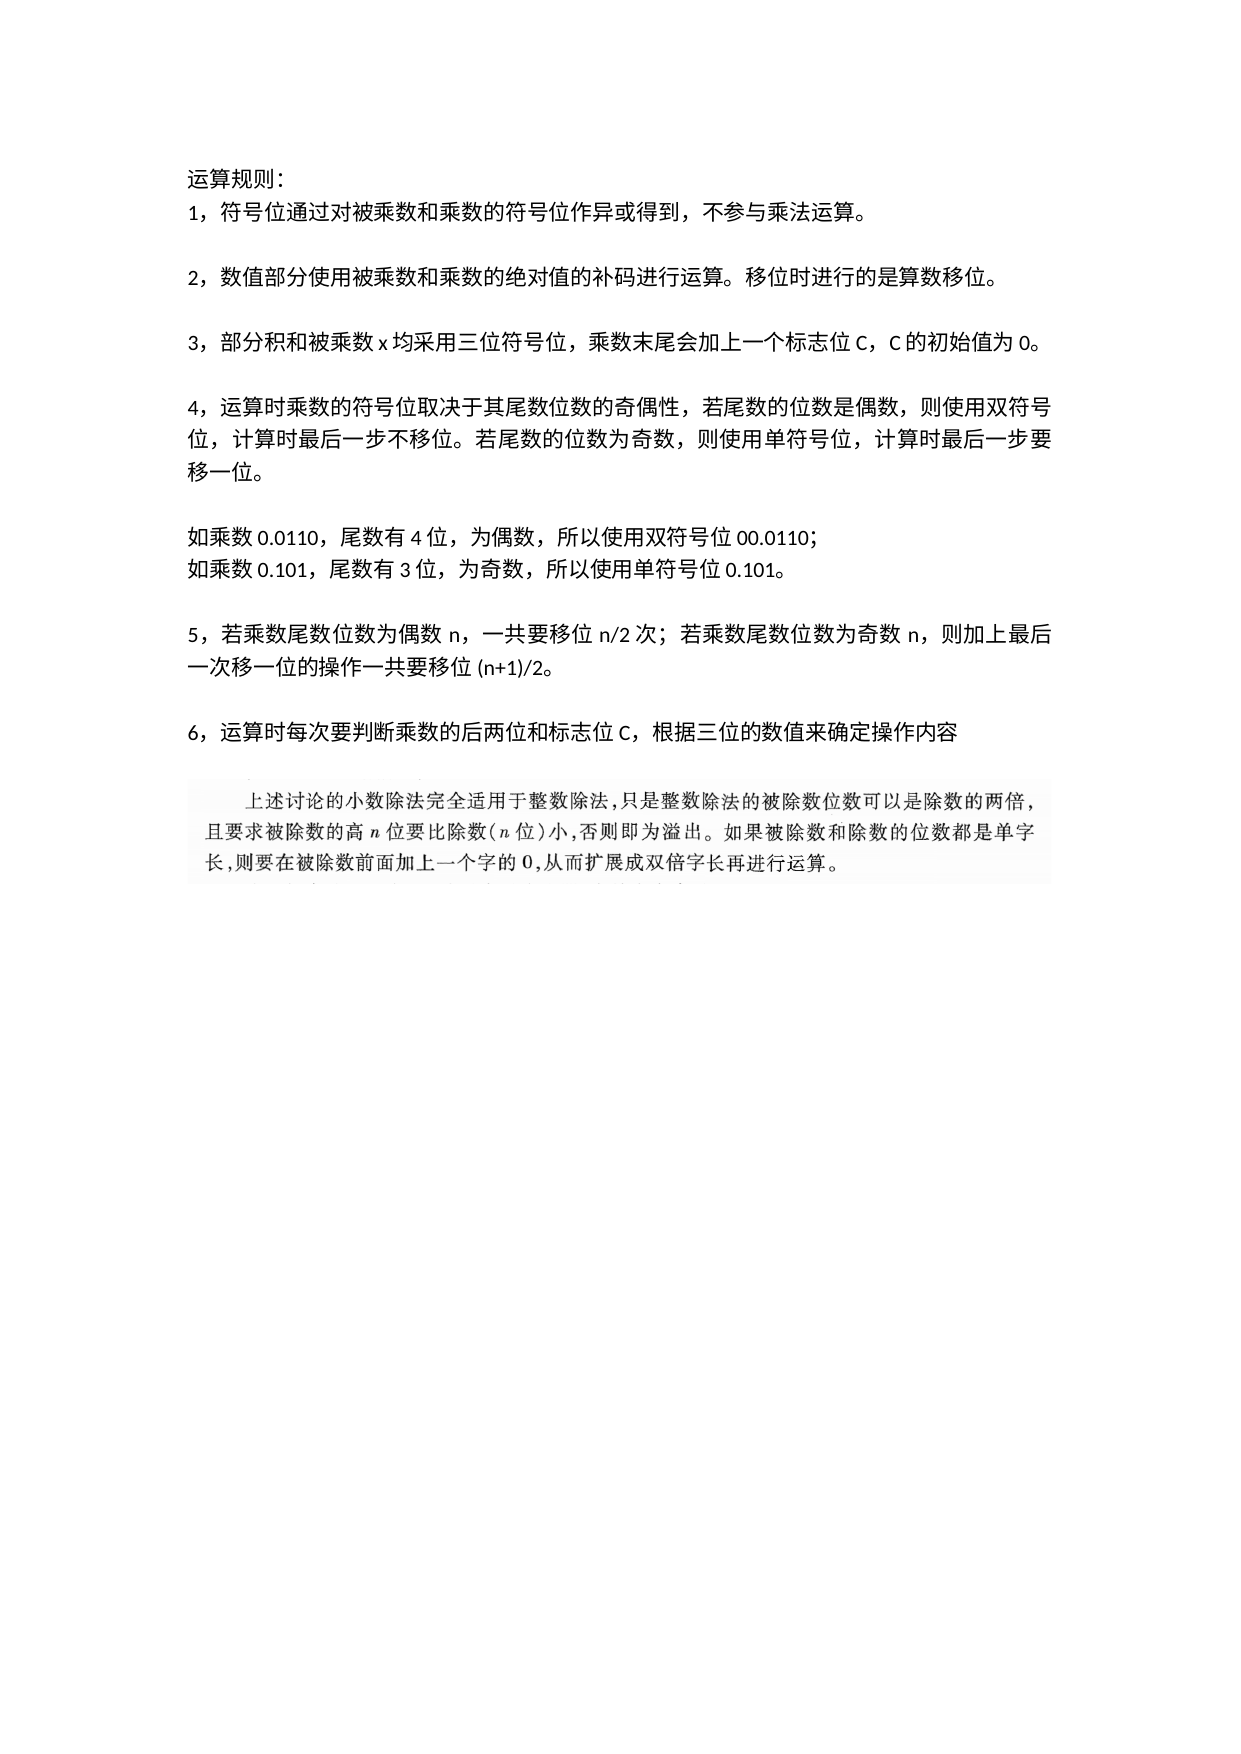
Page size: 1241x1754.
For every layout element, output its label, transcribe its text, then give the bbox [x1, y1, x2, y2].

text 3，部分积和被乘数x均采用三位符号位，乘数末尾会加上一个标志位C，C的初始值为0。 [187, 324, 1053, 357]
text 运算规则： [187, 162, 1053, 194]
picture [187, 779, 1052, 884]
text 如乘数0.101，尾数有3位，为奇数，所以使用单符号位0.101。 [187, 552, 1053, 584]
text 1，符号位通过对被乘数和乘数的符号位作异或得到，不参与乘法运算。 [187, 194, 1053, 227]
text 如乘数0.0110，尾数有4位，为偶数，所以使用双符号位00.0110； [187, 519, 1053, 552]
text 2，数值部分使用被乘数和乘数的绝对值的补码进行运算。移位时进行的是算数移位。 [187, 259, 1053, 292]
list 运算时每次要判断乘数的后两位和标志位C，根据三位的数值来确定操作内容 [187, 714, 1053, 747]
text 4，运算时乘数的符号位取决于其尾数位数的奇偶性，若尾数的位数是偶数，则使用双符号位，计算时最后一步不移位。若尾数的位数为奇数，则使用单符号位，计算时最后一步要移一位。 [187, 389, 1053, 487]
text 5，若乘数尾数位数为偶数 n，一共要移位 n/2 次；若乘数尾数位数为奇数 n，则加上最后一次移一位的操作一共要移位 (n+1)/2。 [187, 617, 1053, 682]
